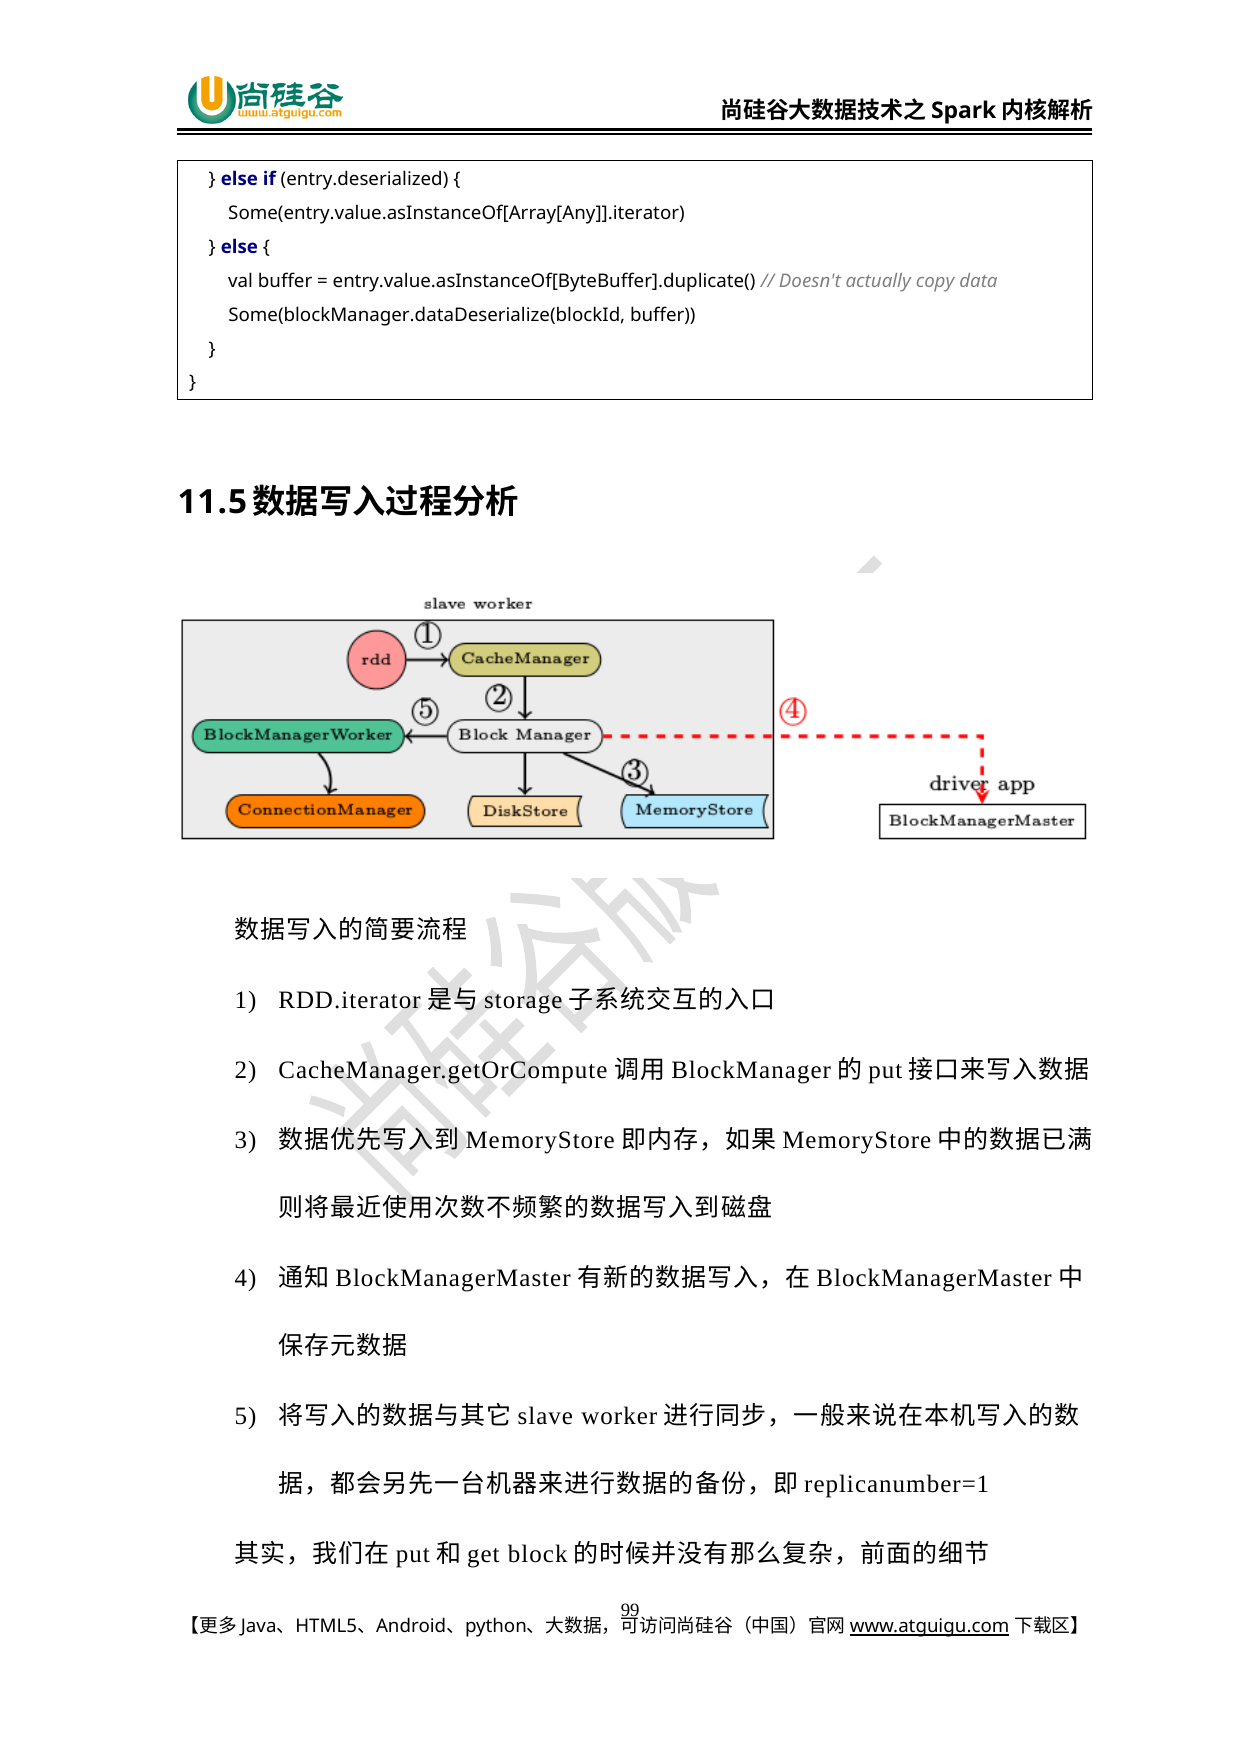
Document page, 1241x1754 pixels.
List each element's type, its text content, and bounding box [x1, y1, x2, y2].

text 数据写入的简要流程 [177, 894, 1092, 962]
picture [177, 68, 362, 128]
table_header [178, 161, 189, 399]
list 将写入的数据与其它slave worker进行同步，一般来说在本机写入的数据，都会另先一台机器来进行数据的备份，即replicanumber=1 [234, 1380, 1092, 1516]
list 通知BlockManagerMaster有新的数据写入，在BlockManagerMaster中保存元数据 [234, 1242, 1092, 1378]
picture [177, 587, 1090, 864]
list 数据优先写入到MemoryStore即内存，如果MemoryStore中的数据已满则将最近使用次数不频繁的数据写入到磁盘 [234, 1104, 1092, 1240]
list RDD.iterator是与storage子系统交互的入口 [234, 964, 1092, 1032]
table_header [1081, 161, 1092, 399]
list CacheManager.getOrCompute调用BlockManager的put接口来写入数据 [234, 1034, 1092, 1102]
subtitle 数据写入过程分析 [177, 465, 1092, 533]
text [177, 1518, 1092, 1586]
